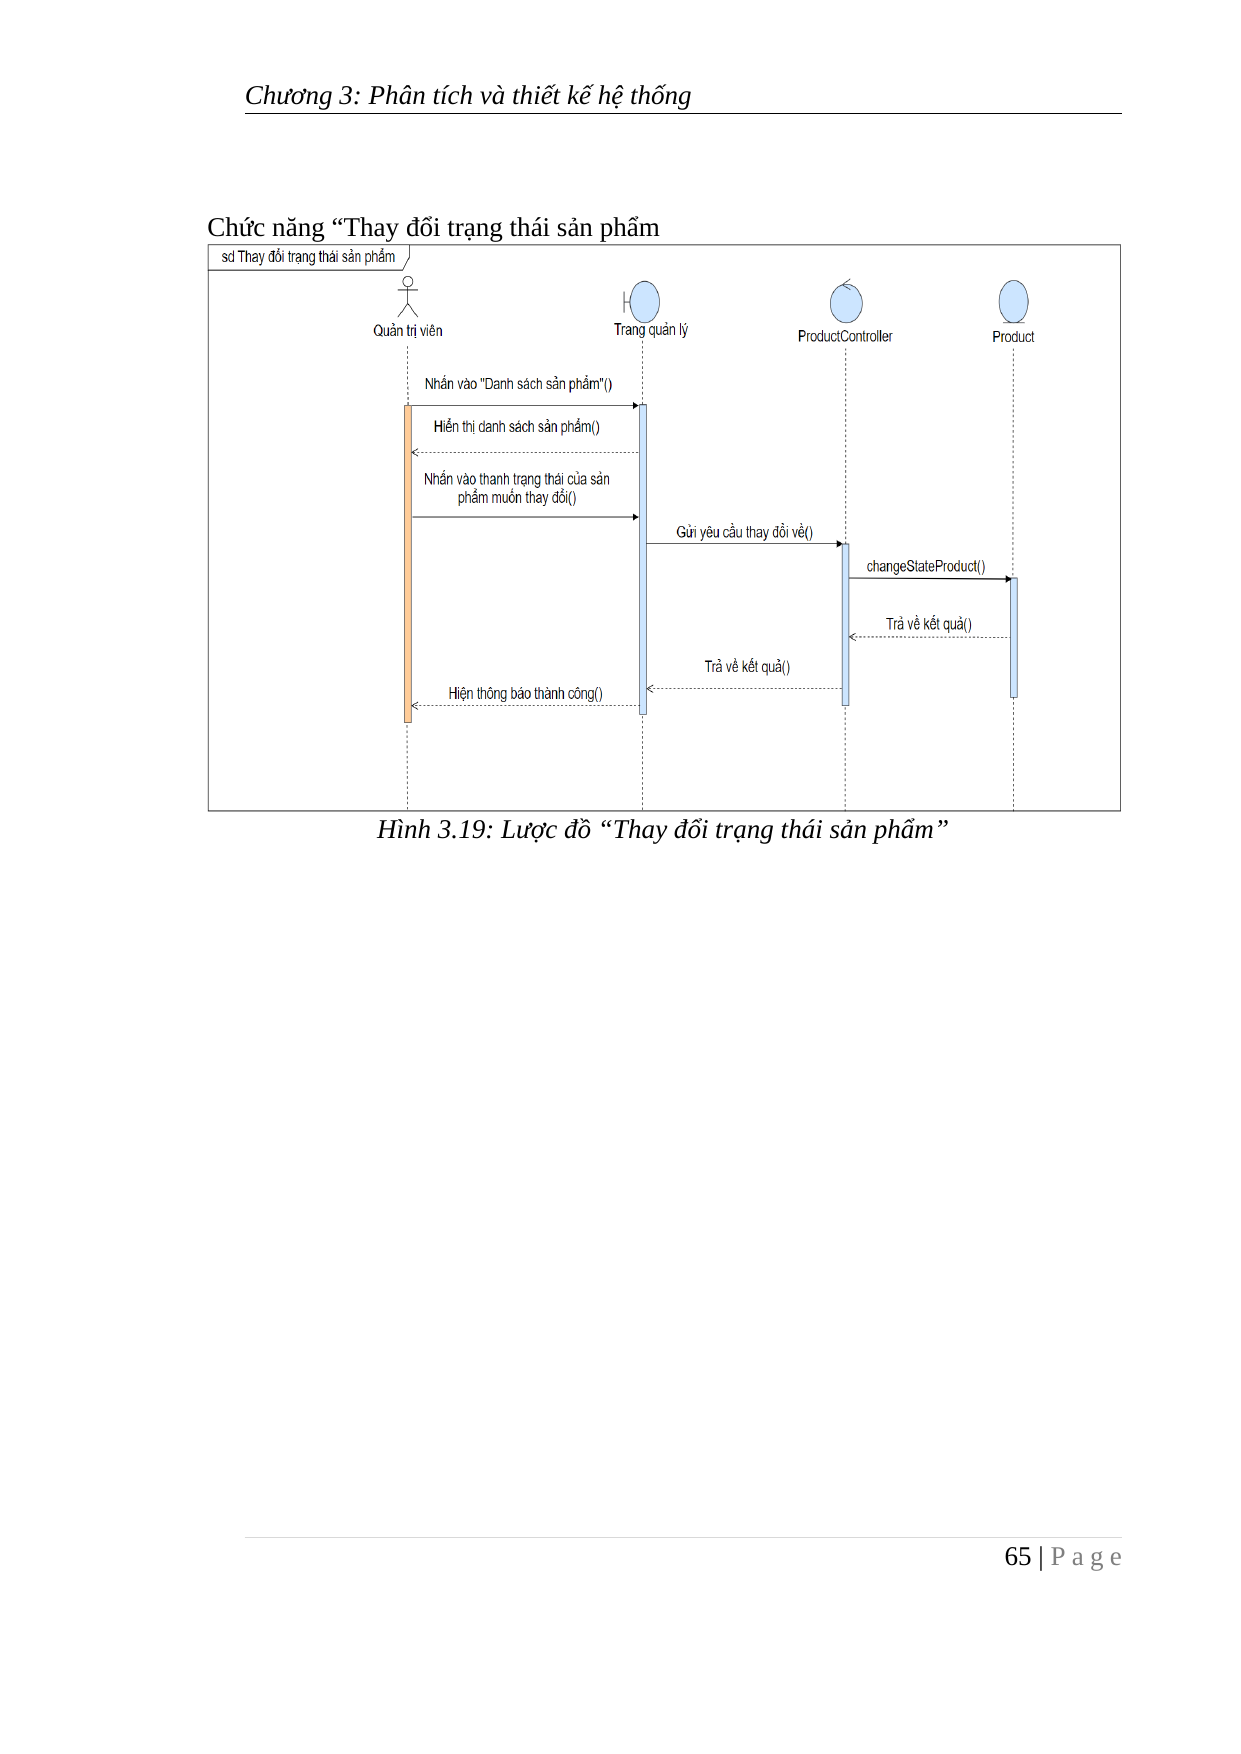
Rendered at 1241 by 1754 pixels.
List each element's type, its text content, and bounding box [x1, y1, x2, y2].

text Chức năng “Thay đổi trạng thái sản phẩm [207, 211, 1122, 242]
picture [207, 242, 1123, 814]
text Hình 3.19: Lược đồ “Thay đổi trạng thái sản phẩm” [207, 814, 1122, 845]
